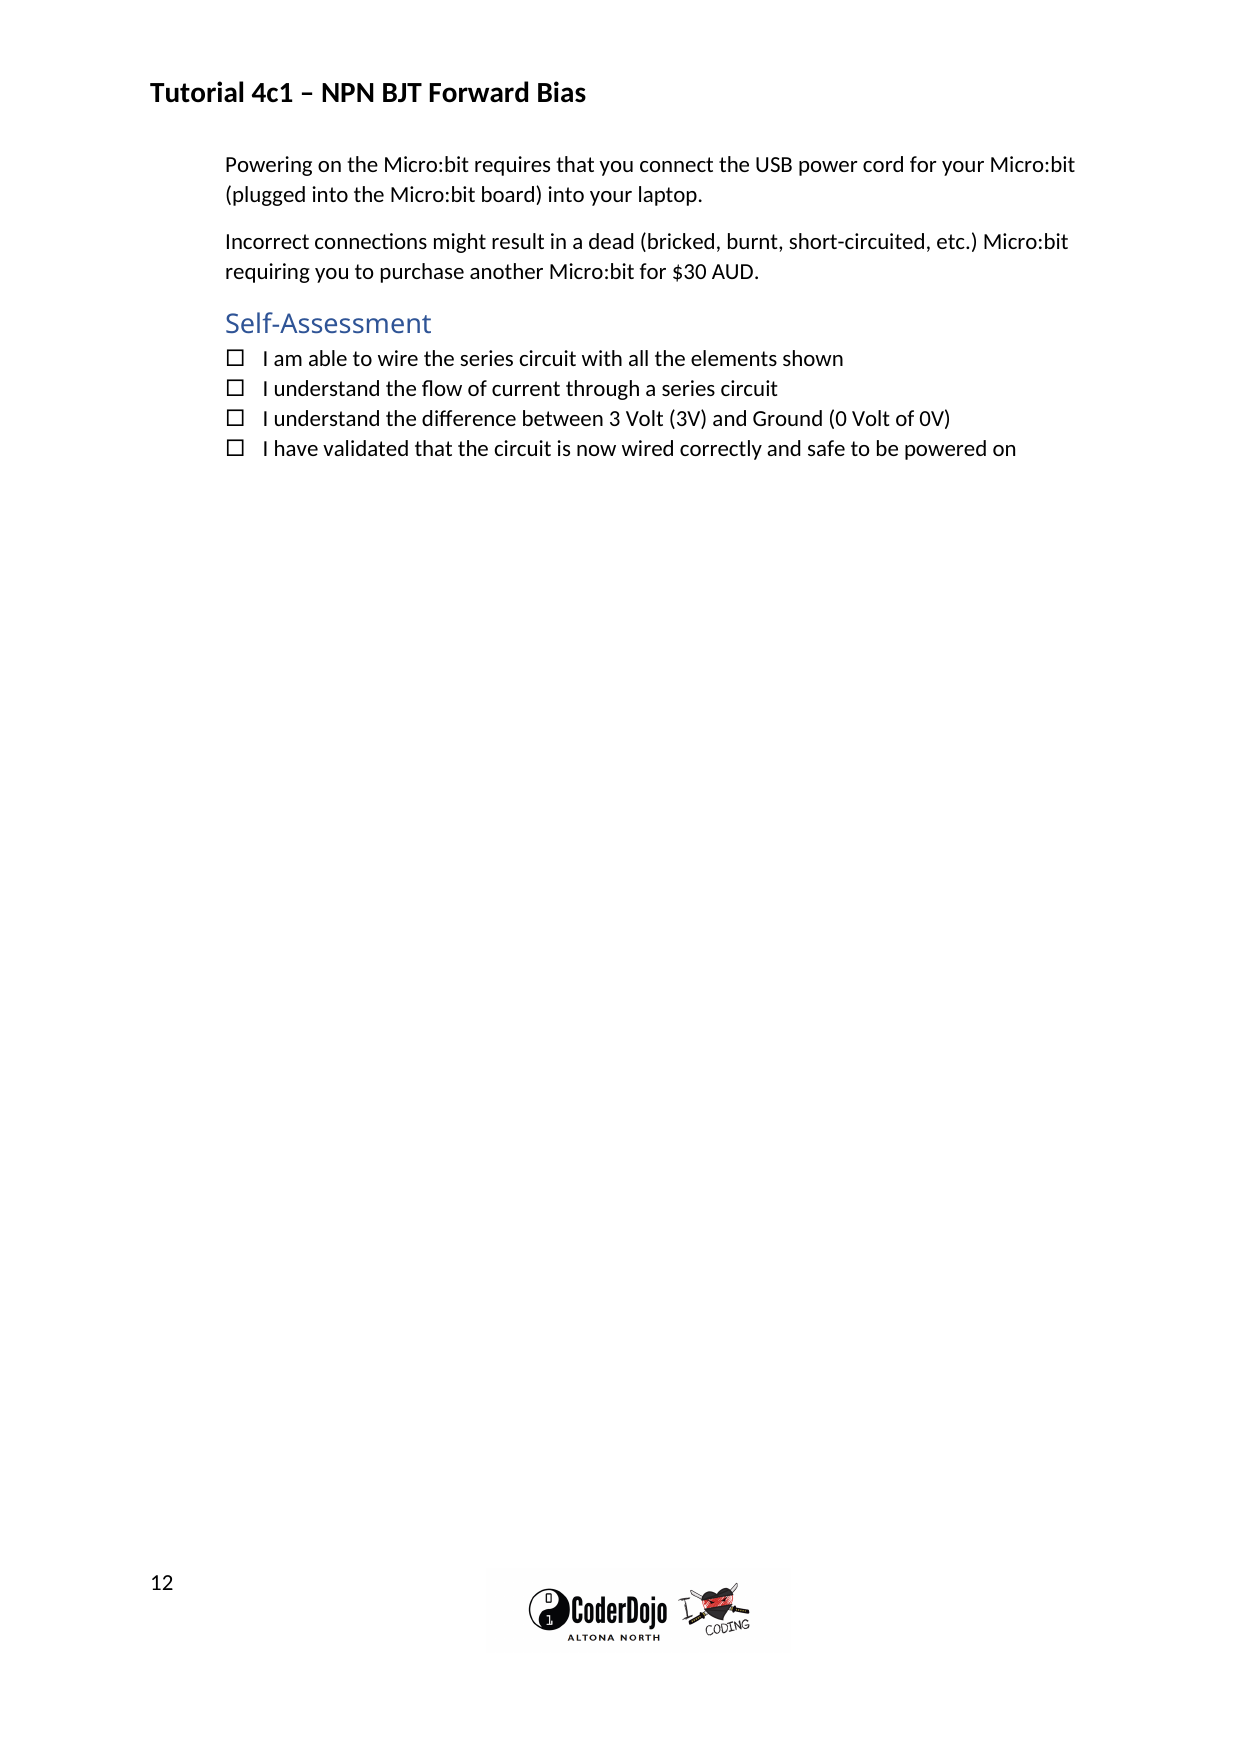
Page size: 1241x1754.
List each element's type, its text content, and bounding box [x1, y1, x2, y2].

subtitle Self-Assessment [225, 304, 1090, 341]
picture [486, 1568, 792, 1653]
list I have validated that the circuit is now wired correctly and safe to be powered on [225, 434, 1090, 463]
text Powering on the Micro:bit requires that you connect the USB power cord for your Micro:bit (plugged into the Micro:bit board) into your laptop. [225, 150, 1090, 208]
text Incorrect connections might result in a dead (bricked, burnt, short-circuited, etc.) Micro:bit requiring you to purchase another Micro:bit for $30 AUD. [225, 227, 1090, 285]
list I understand the flow of current through a series circuit [225, 374, 1090, 402]
list I am able to wire the series circuit with all the elements shown [225, 344, 1090, 372]
list I understand the difference between 3 Volt (3V) and Ground (0 Volt of 0V) [225, 404, 1090, 432]
